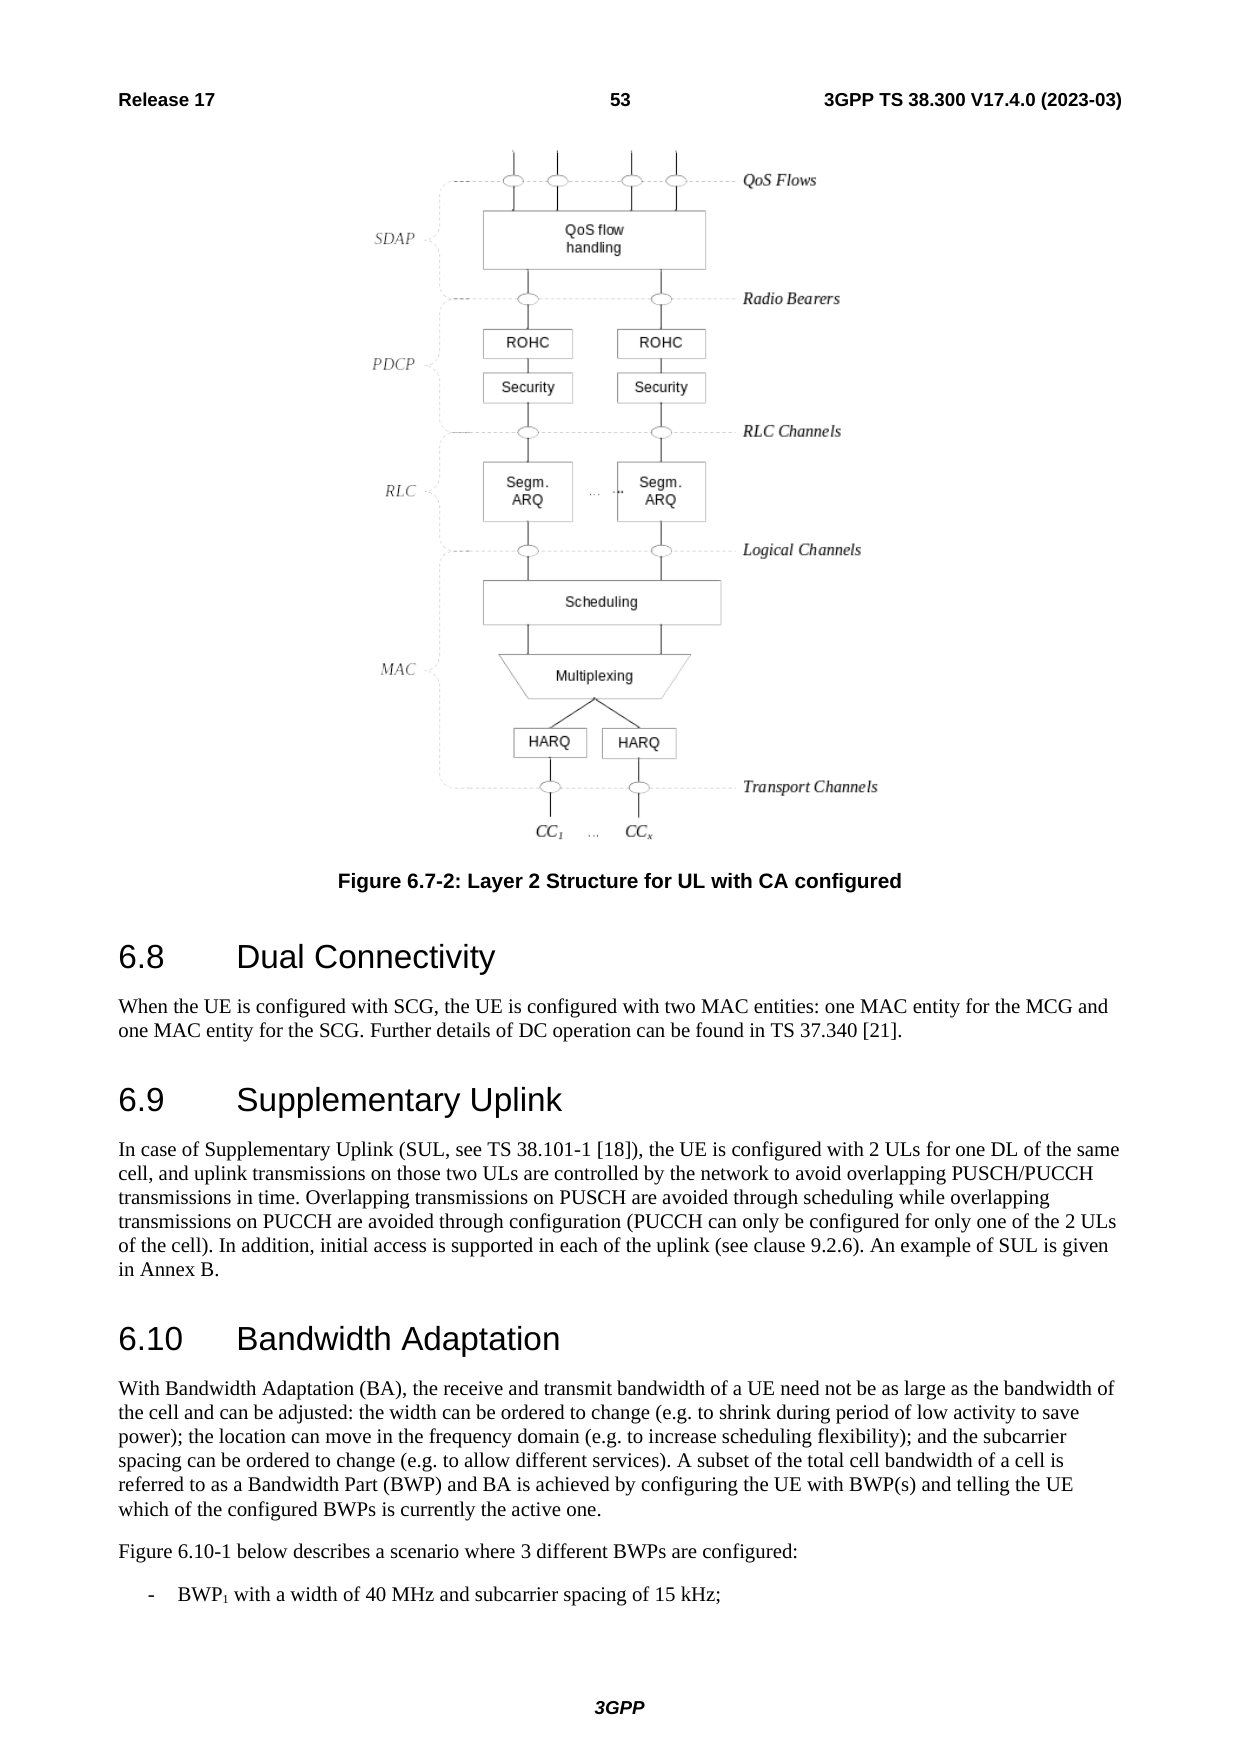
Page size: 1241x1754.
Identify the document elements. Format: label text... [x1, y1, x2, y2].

text - BWP1 with a width of 40 MHz and subcarrier spacing of 15 kHz; [148, 1582, 1122, 1606]
text Figure 6.10-1 below describes a scenario where 3 different BWPs are configured: [118, 1539, 1122, 1563]
subtitle 6.8 Dual Connectivity [118, 937, 1122, 976]
text Figure 6.7-2: Layer 2 Structure for UL with CA configured [118, 869, 1122, 893]
text When the UE is configured with SCG, the UE is configured with two MAC entities: one MAC entity for the MCG and one MAC entity for the SCG. Further details of DC operation can be found in TS 37.340 [21]. [118, 994, 1122, 1042]
text In case of Supplementary Uplink (SUL, see TS 38.101-1 [18]), the UE is configured with 2 ULs for one DL of the same cell, and uplink transmissions on those two ULs are controlled by the network to avoid overlapping PUSCH/PUCCH transmissions in time. Overlapping transmissions on PUSCH are avoided through scheduling while overlapping transmissions on PUCCH are avoided through configuration (PUCCH can only be configured for only one of the 2 ULs of the cell). In addition, initial access is supported in each of the uplink (see clause 9.2.6). An example of SUL is given in Annex B. [118, 1137, 1122, 1281]
subtitle 6.9 Supplementary Uplink [118, 1080, 1122, 1118]
text With Bandwidth Adaptation (BA), the receive and transmit bandwidth of a UE need not be as large as the bandwidth of the cell and can be adjusted: the width can be ordered to change (e.g. to shrink during period of low activity to save power); the location can move in the frequency domain (e.g. to increase scheduling flexibility); and the subcarrier spacing can be ordered to change (e.g. to allow different services). A subset of the total cell bandwidth of a cell is referred to as a Bandwidth Part (BWP) and BA is achieved by configuring the UE with BWP(s) and telling the UE which of the configured BWPs is currently the active one. [118, 1376, 1122, 1521]
subtitle 6.10 Bandwidth Adaptation [118, 1319, 1122, 1357]
